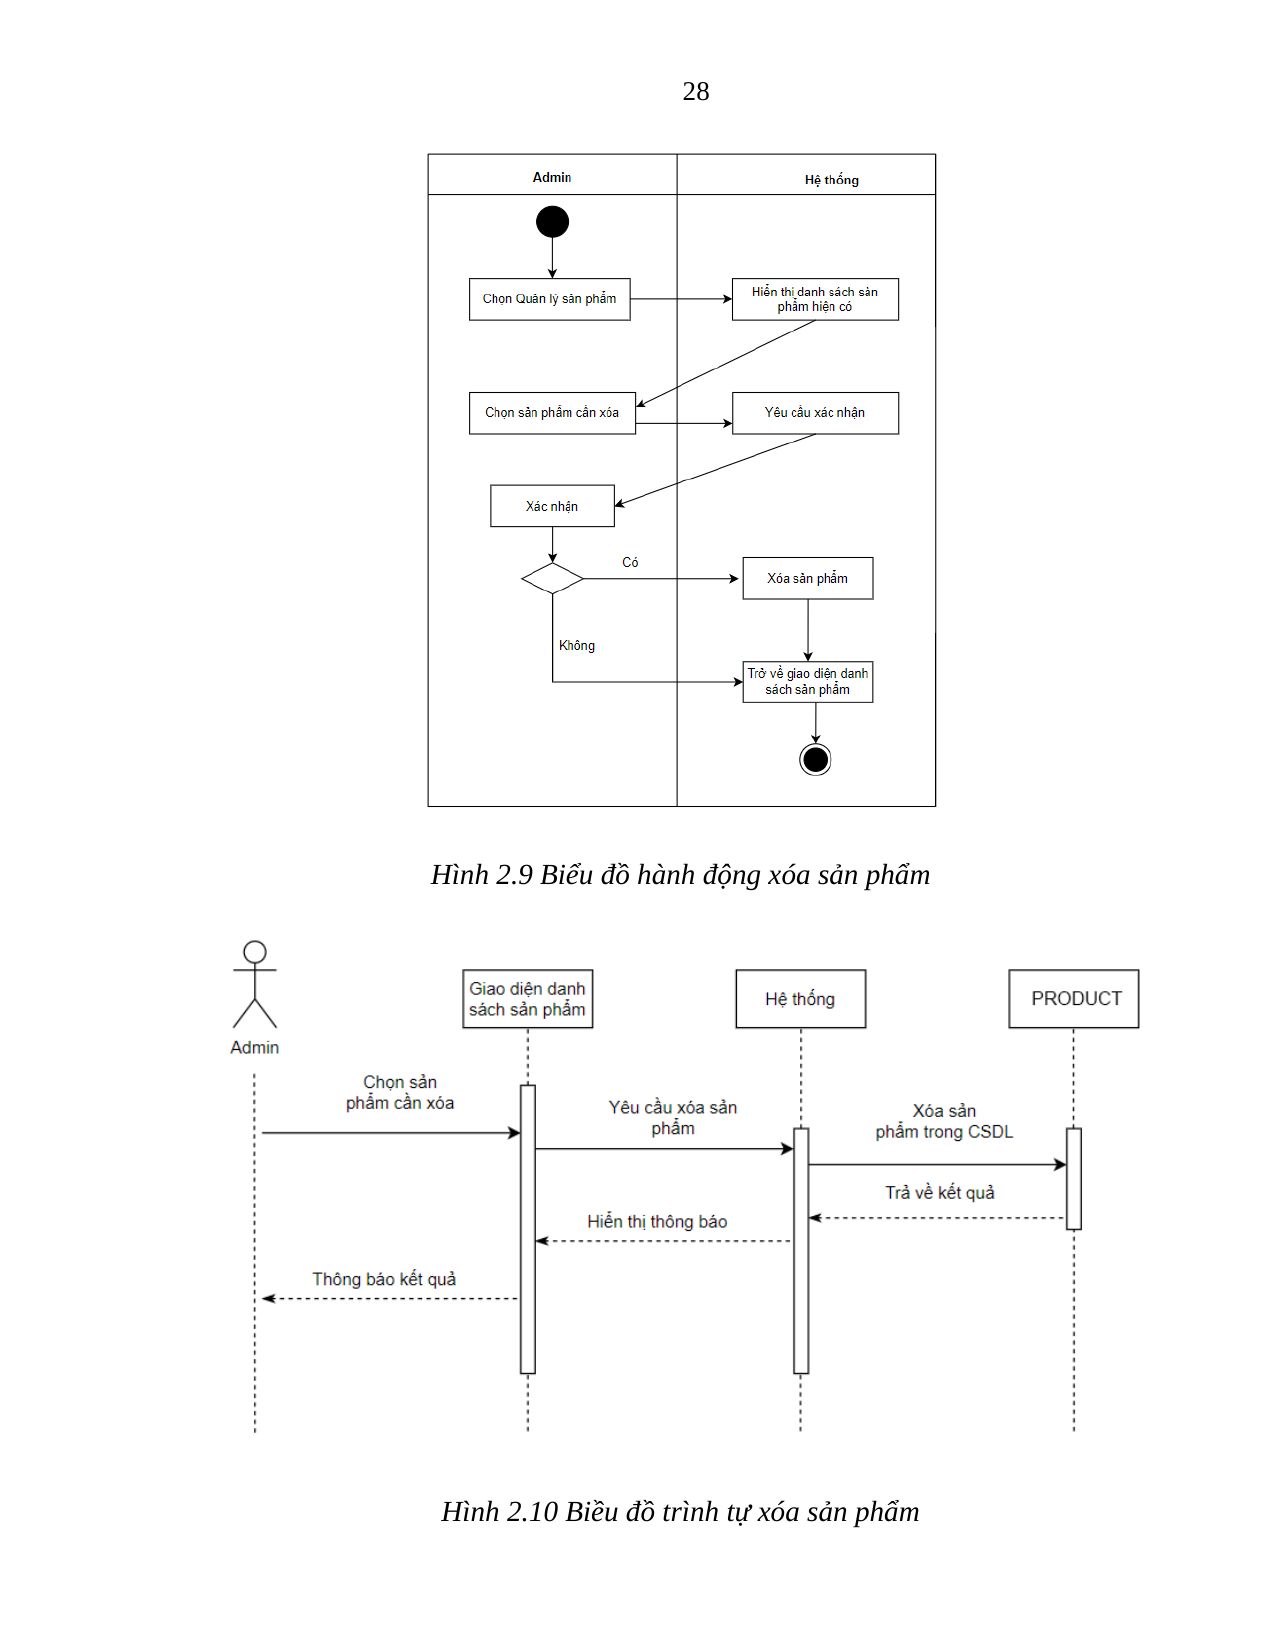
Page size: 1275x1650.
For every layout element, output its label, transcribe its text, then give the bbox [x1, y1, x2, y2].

text Hình 2.10 Biều đồ trình tự xóa sản phẩm [207, 1494, 1157, 1528]
picture [206, 937, 1151, 1449]
picture [421, 147, 942, 812]
text Hình 2.9 Biểu đồ hành động xóa sản phẩm [207, 857, 1157, 891]
